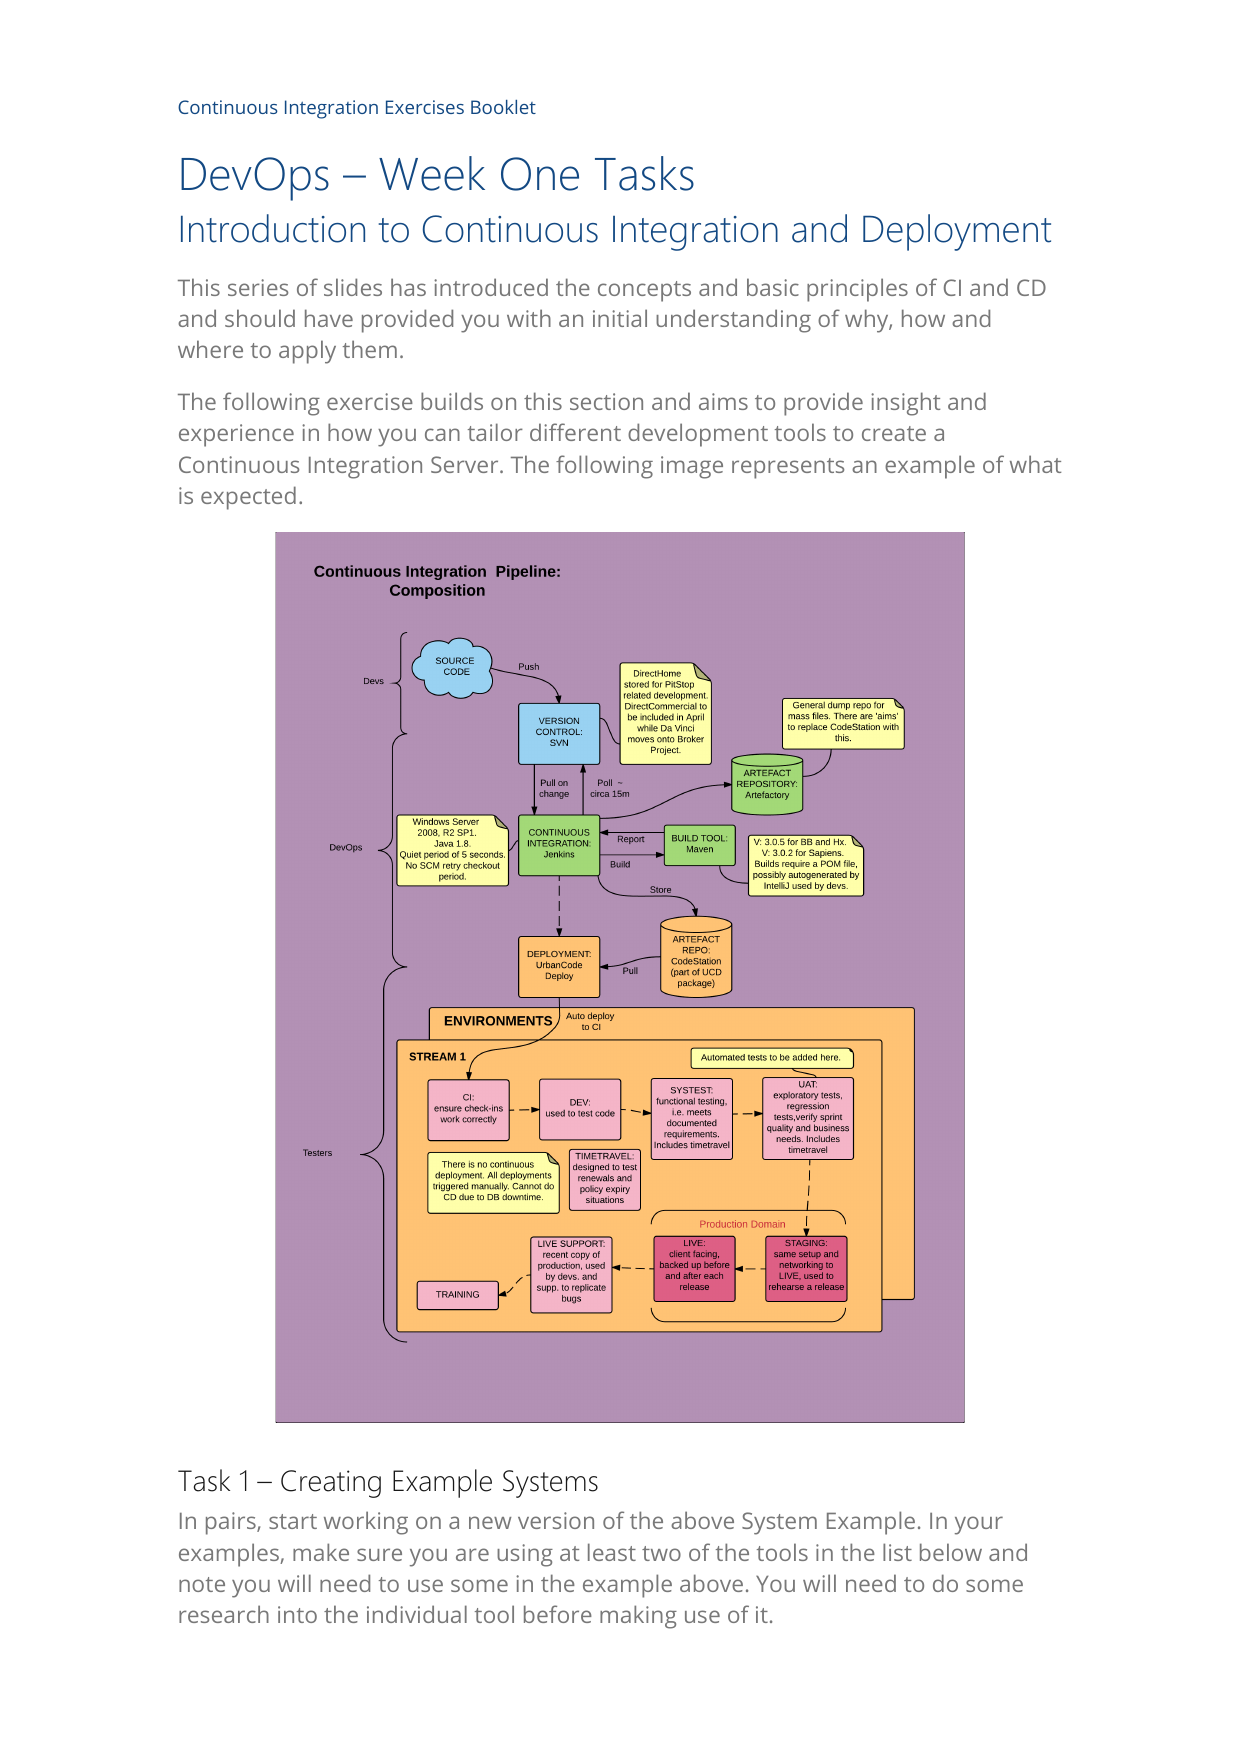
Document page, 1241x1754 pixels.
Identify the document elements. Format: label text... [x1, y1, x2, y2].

text This series of slides has introduced the concepts and basic principles of CI and CD and should have provided you with an initial understanding of why, how and where to apply them. [177, 272, 1063, 365]
subtitle Task 1 – Creating Example Systems [177, 1460, 1063, 1499]
picture [275, 532, 965, 1423]
subtitle DevOps – Week One Tasks [177, 141, 1063, 202]
text The following exercise builds on this section and aims to provide insight and experience in how you can tailor different development tools to create a Continuous Integration Server. The following image represents an example of what is expected. [177, 386, 1063, 511]
subtitle Introduction to Continuous Integration and Deployment [177, 202, 1063, 252]
text In pairs, start working on a new version of the above System Example. In your examples, make sure you are using at least two of the tools in the list below and note you will need to use some in the example above. You will need to do some research into the individual tool before making use of it. [177, 1505, 1063, 1630]
